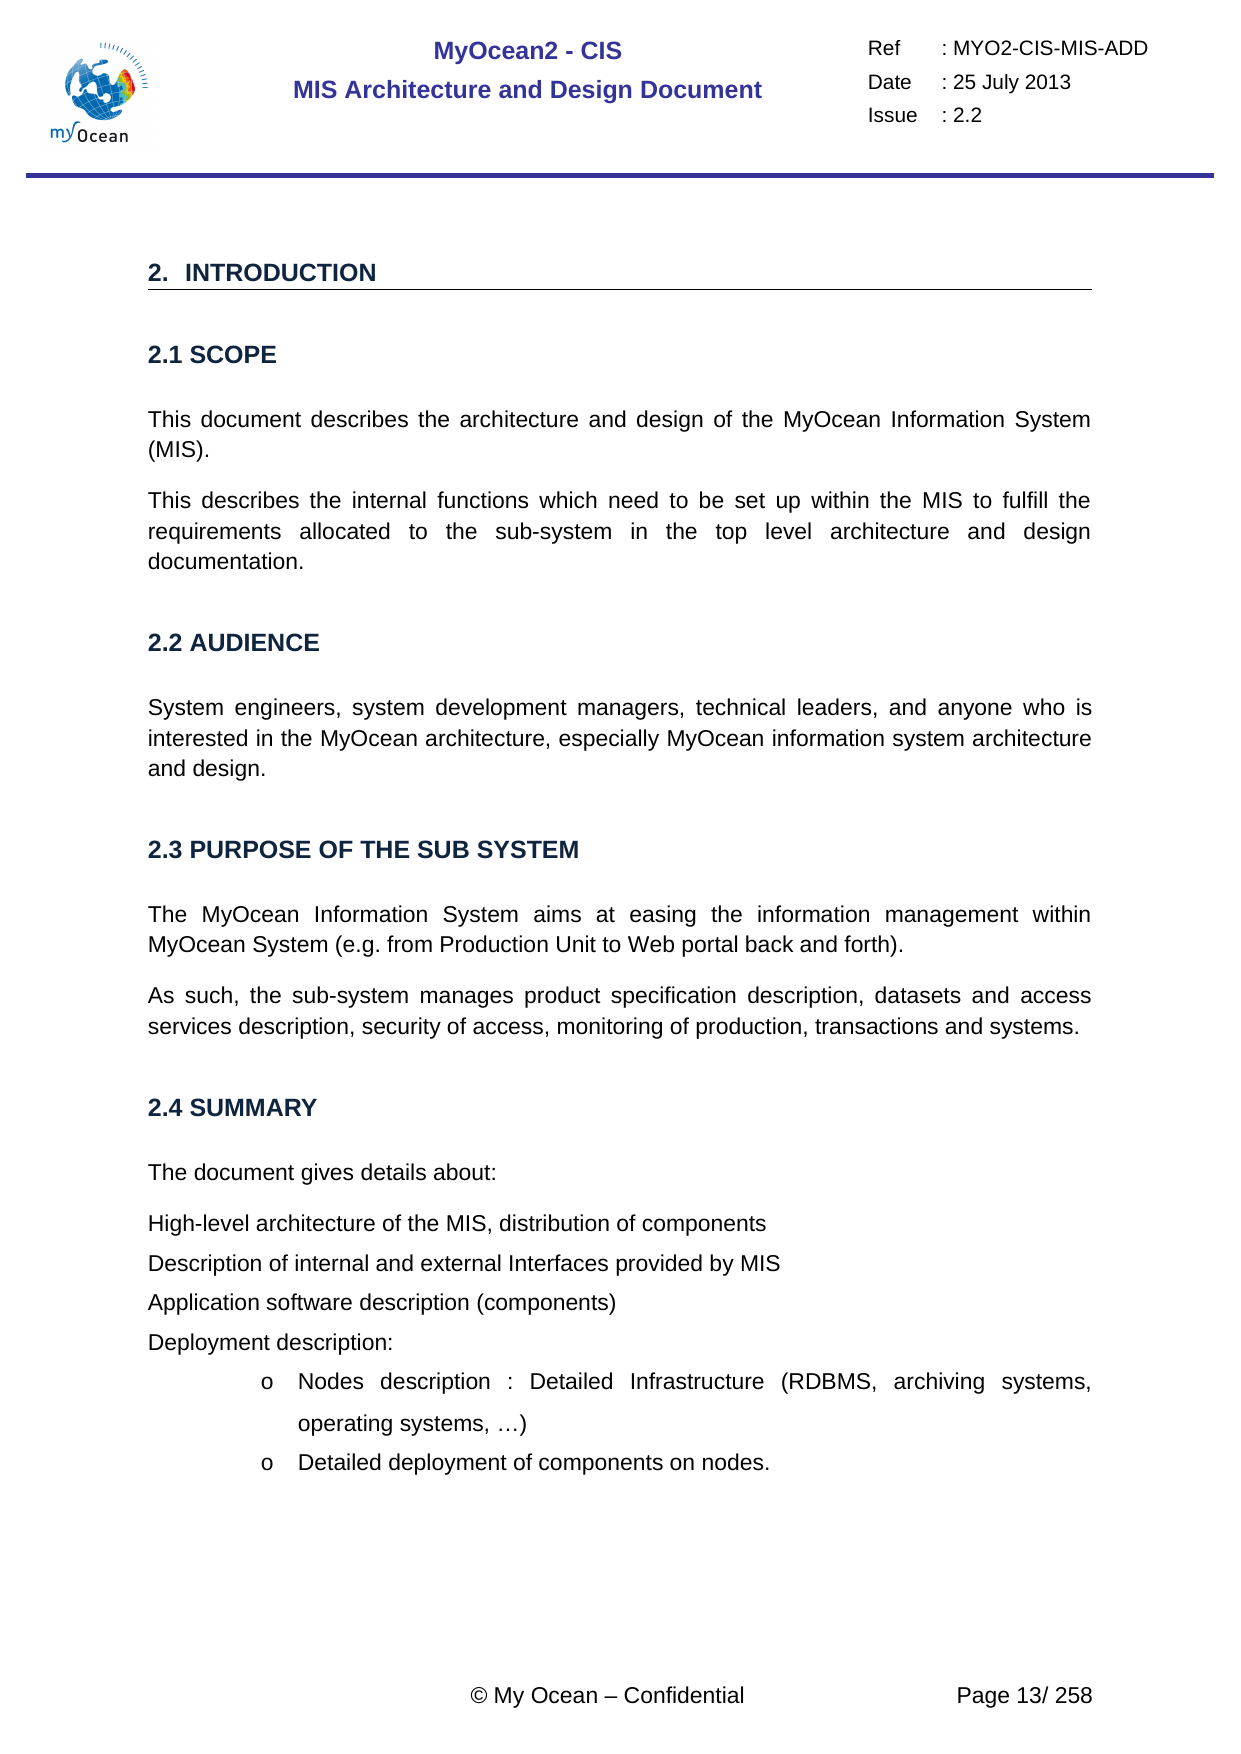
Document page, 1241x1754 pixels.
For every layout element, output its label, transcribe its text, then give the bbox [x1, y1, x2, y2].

picture [37, 35, 158, 153]
subtitle Audience [148, 628, 1092, 657]
list Deployment description: [148, 1329, 1092, 1355]
text The MyOcean Information System aims at easing the information management within MyOcean System (e.g. from Production Unit to Web portal back and forth). [148, 901, 1092, 958]
text This document describes the architecture and design of the MyOcean Information System (MIS). [148, 406, 1092, 463]
list High-level architecture of the MIS, distribution of components [148, 1210, 1092, 1237]
text As such, the sub-system manages product specification description, datasets and access services description, security of access, monitoring of production, transactions and systems. [148, 982, 1092, 1039]
subtitle Summary [148, 1093, 1092, 1122]
text This describes the internal functions which need to be set up within the MIS to fulfill the requirements allocated to the sub-system in the top level architecture and design documentation. [148, 487, 1092, 574]
text System engineers, system development managers, technical leaders, and anyone who is interested in the MyOcean architecture, especially MyOcean information system architecture and design. [148, 694, 1092, 781]
subtitle Introduction [148, 258, 1092, 289]
list Description of internal and external Interfaces provided by MIS [148, 1250, 1092, 1276]
subtitle Scope [148, 340, 1092, 369]
list Application software description (components) [148, 1289, 1092, 1316]
text The document gives details about: [148, 1159, 1092, 1186]
list Detailed deployment of components on nodes. [260, 1449, 1092, 1477]
list Nodes description : Detailed Infrastructure (RDBMS, archiving systems, operating systems, …) [260, 1368, 1092, 1436]
subtitle Purpose of the Sub System [148, 835, 1092, 864]
